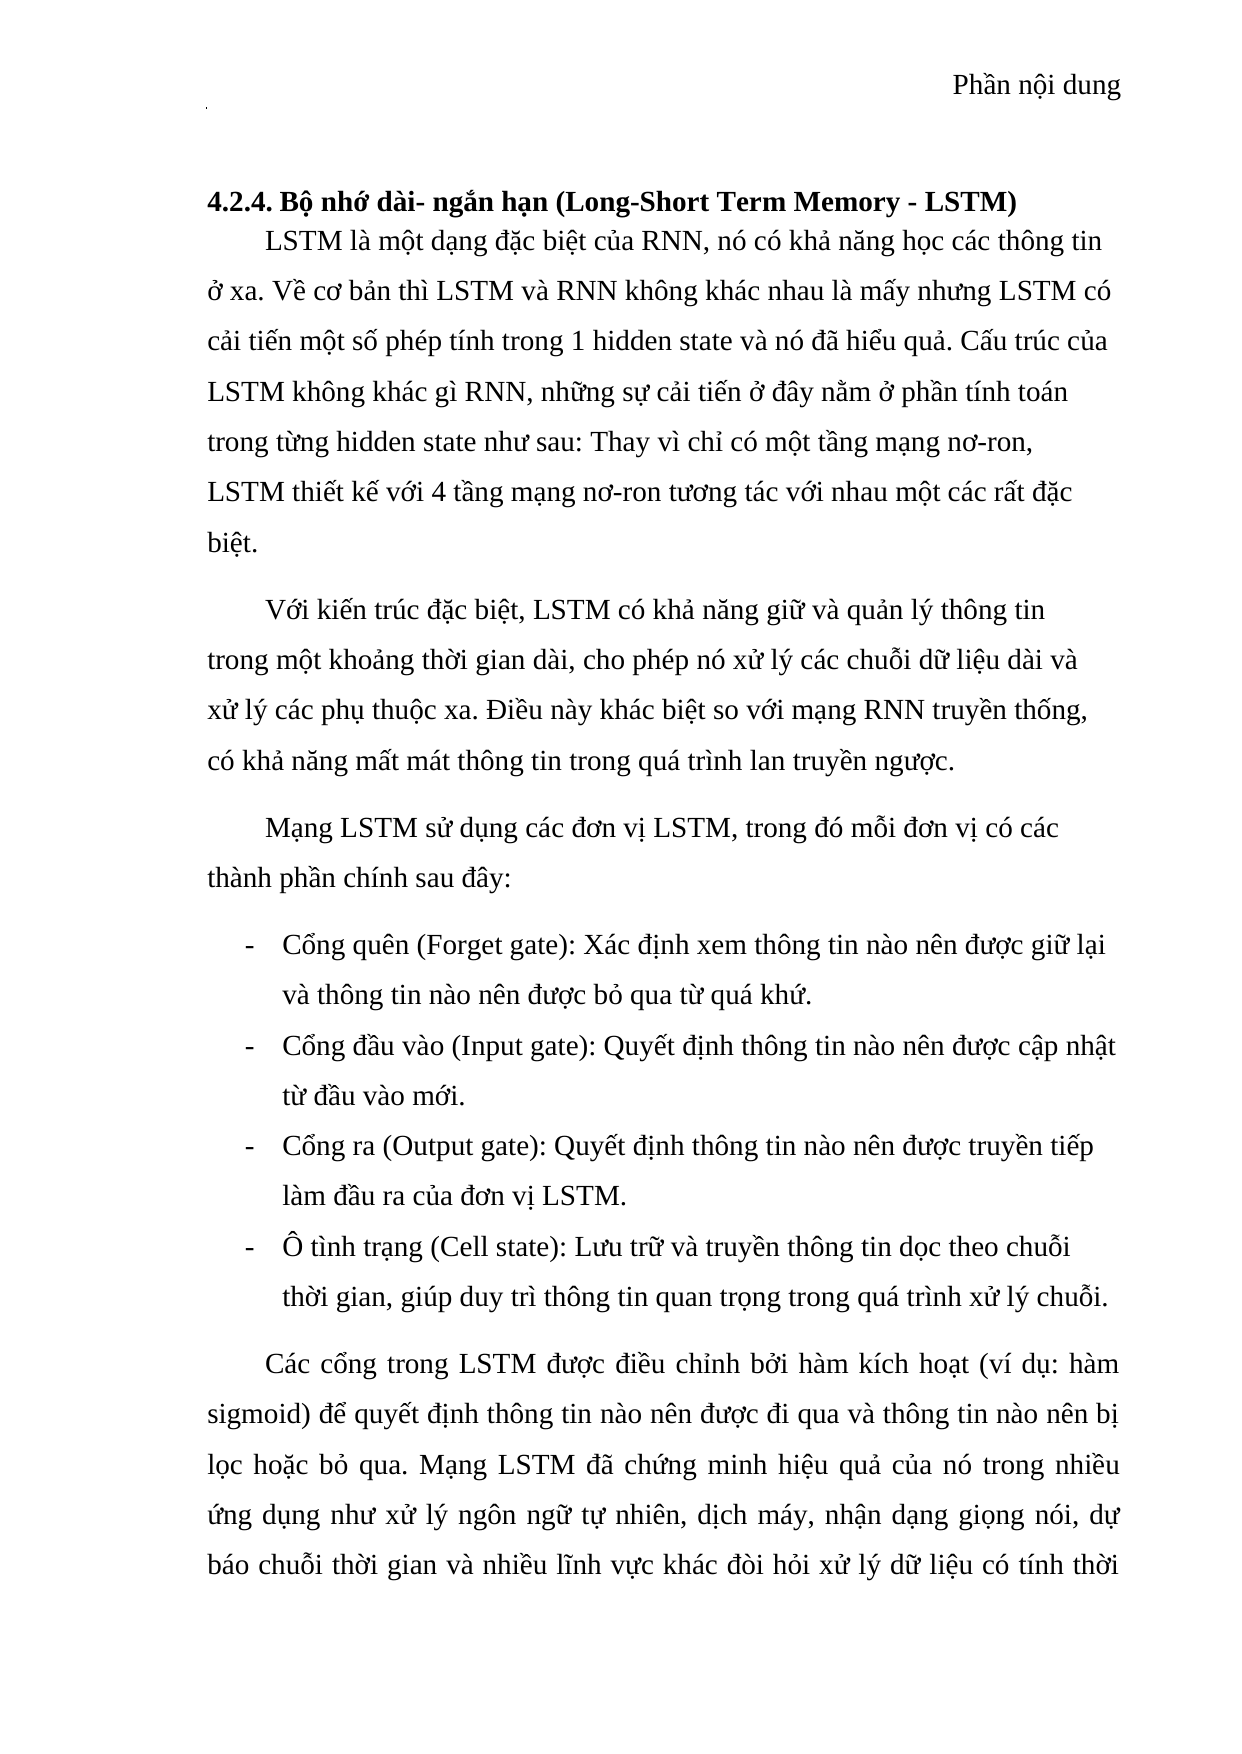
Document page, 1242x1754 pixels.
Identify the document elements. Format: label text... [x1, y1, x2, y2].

subtitle Bộ nhớ dài- ngắn hạn (Long-Short Term Memory - LSTM) [207, 184, 1242, 218]
list Cổng ra (Output gate): Quyết định thông tin nào nên được truyền tiếp làm đầu ra của đơn vị LSTM. [244, 1128, 1120, 1212]
text Với kiến trúc đặc biệt, LSTM có khả năng giữ và quản lý thông tin trong một khoảng thời gian dài, cho phép nó xử lý các chuỗi dữ liệu dài và xử lý các phụ thuộc xa. Điều này khác biệt so với mạng RNN truyền thống, có khả năng mất mát thông tin trong quá trình lan truyền ngược. [207, 592, 1114, 776]
text LSTM là một dạng đặc biệt của RNN, nó có khả năng học các thông tin ở xa. Về cơ bản thì LSTM và RNN không khác nhau là mấy nhưng LSTM có cải tiến một số phép tính trong 1 hidden state và nó đã hiểu quả. Cấu trúc của LSTM không khác gì RNN, những sự cải tiến ở đây nằm ở phần tính toán trong từng hidden state như sau: Thay vì chỉ có một tầng mạng nơ-ron, LSTM thiết kế với 4 tầng mạng nơ-ron tương tác với nhau một các rất đặc biệt. [207, 223, 1117, 558]
list Cổng đầu vào (Input gate): Quyết định thông tin nào nên được cập nhật từ đầu vào mới. [244, 1028, 1120, 1111]
text Mạng LSTM sử dụng các đơn vị LSTM, trong đó mỗi đơn vị có các thành phần chính sau đây: [207, 810, 1123, 893]
list Cổng quên (Forget gate): Xác định xem thông tin nào nên được giữ lại và thông tin nào nên được bỏ qua từ quá khứ. [244, 927, 1121, 1011]
list Ô tình trạng (Cell state): Lưu trữ và truyền thông tin dọc theo chuỗi thời gian, giúp duy trì thông tin quan trọng trong quá trình xử lý chuỗi. [244, 1229, 1121, 1313]
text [207, 1346, 1121, 1581]
